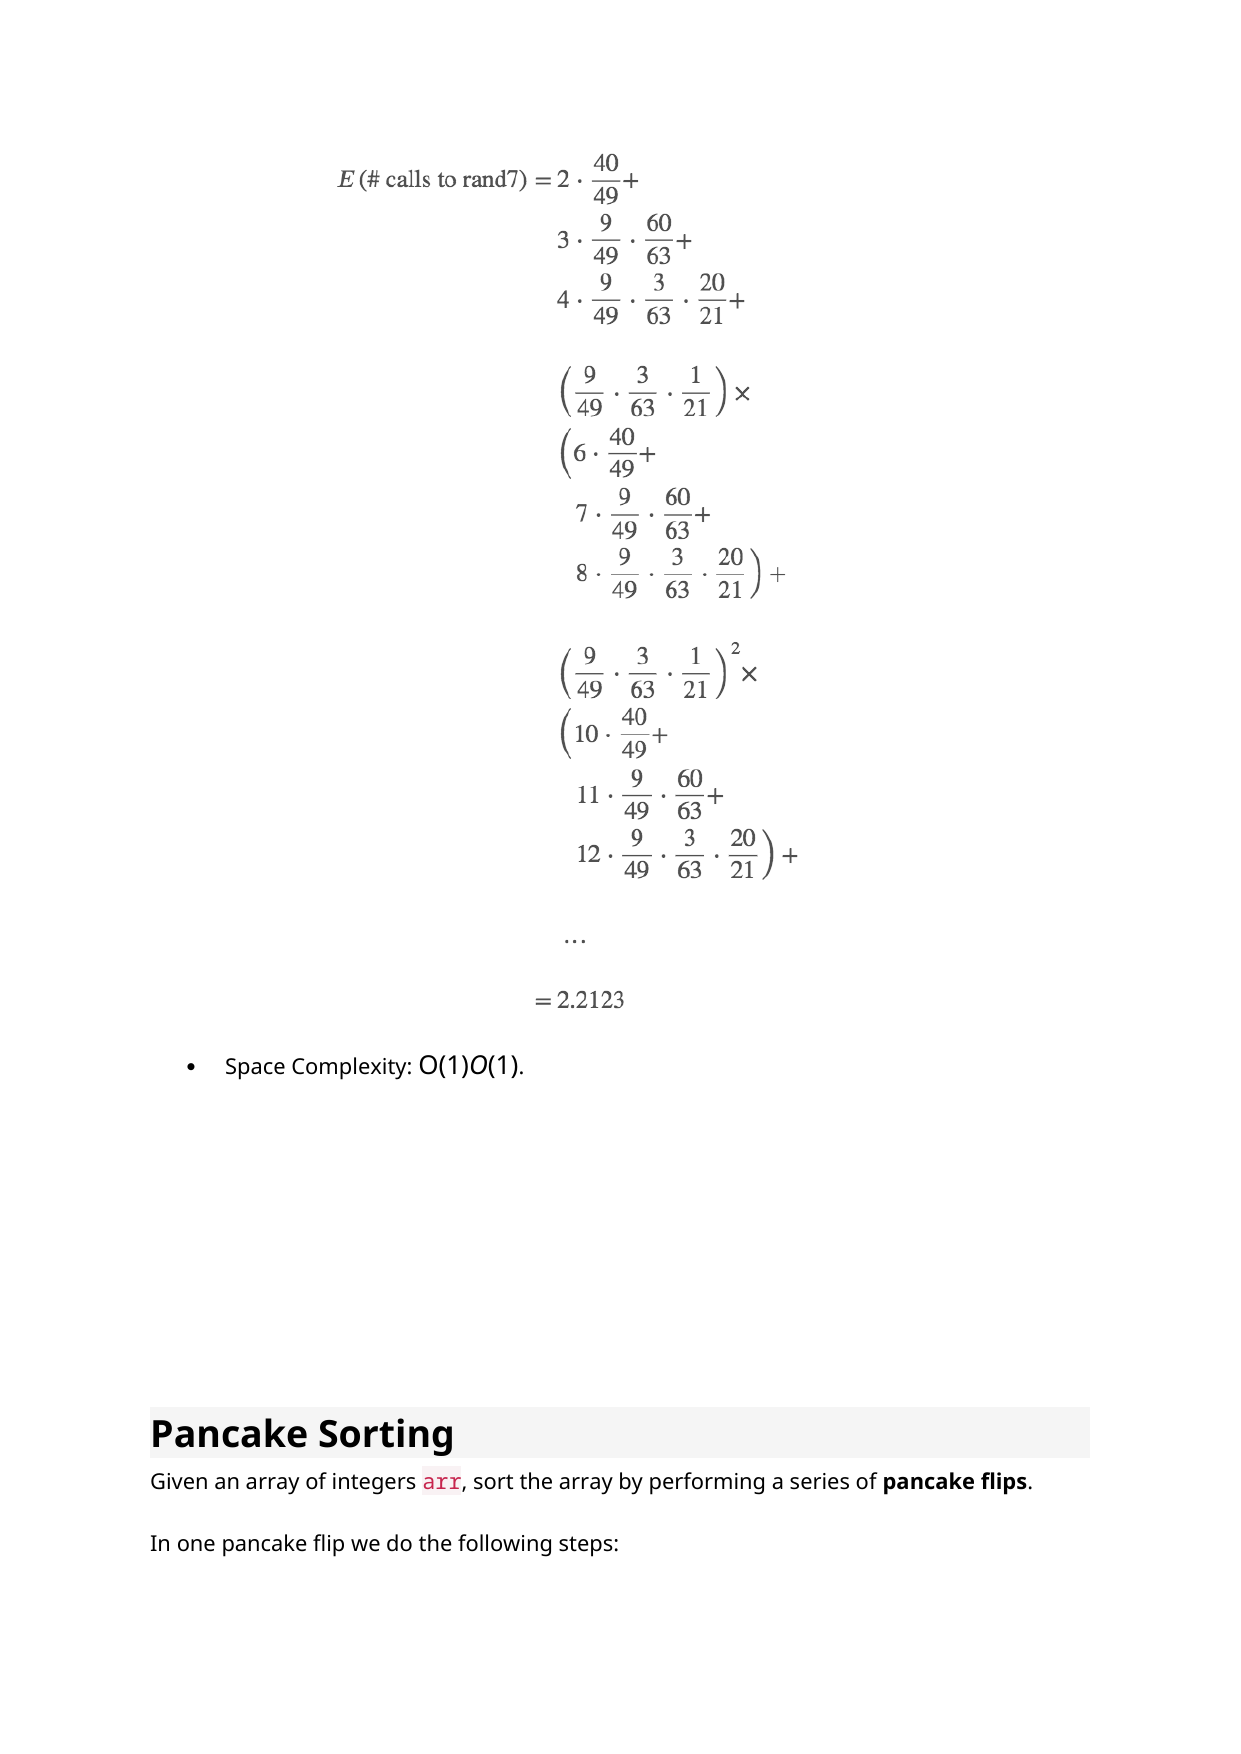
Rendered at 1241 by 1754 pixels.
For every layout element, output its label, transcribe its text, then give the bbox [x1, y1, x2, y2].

picture [150, 150, 1091, 1018]
text Pancake Sorting [150, 1407, 1090, 1458]
text Given an array of integers arr, sort the array by performing a series of pancake flips. [150, 1458, 1090, 1495]
text In one pancake flip we do the following steps: [150, 1520, 1090, 1558]
list Space Complexity: O(1)O(1). [187, 1047, 1090, 1082]
